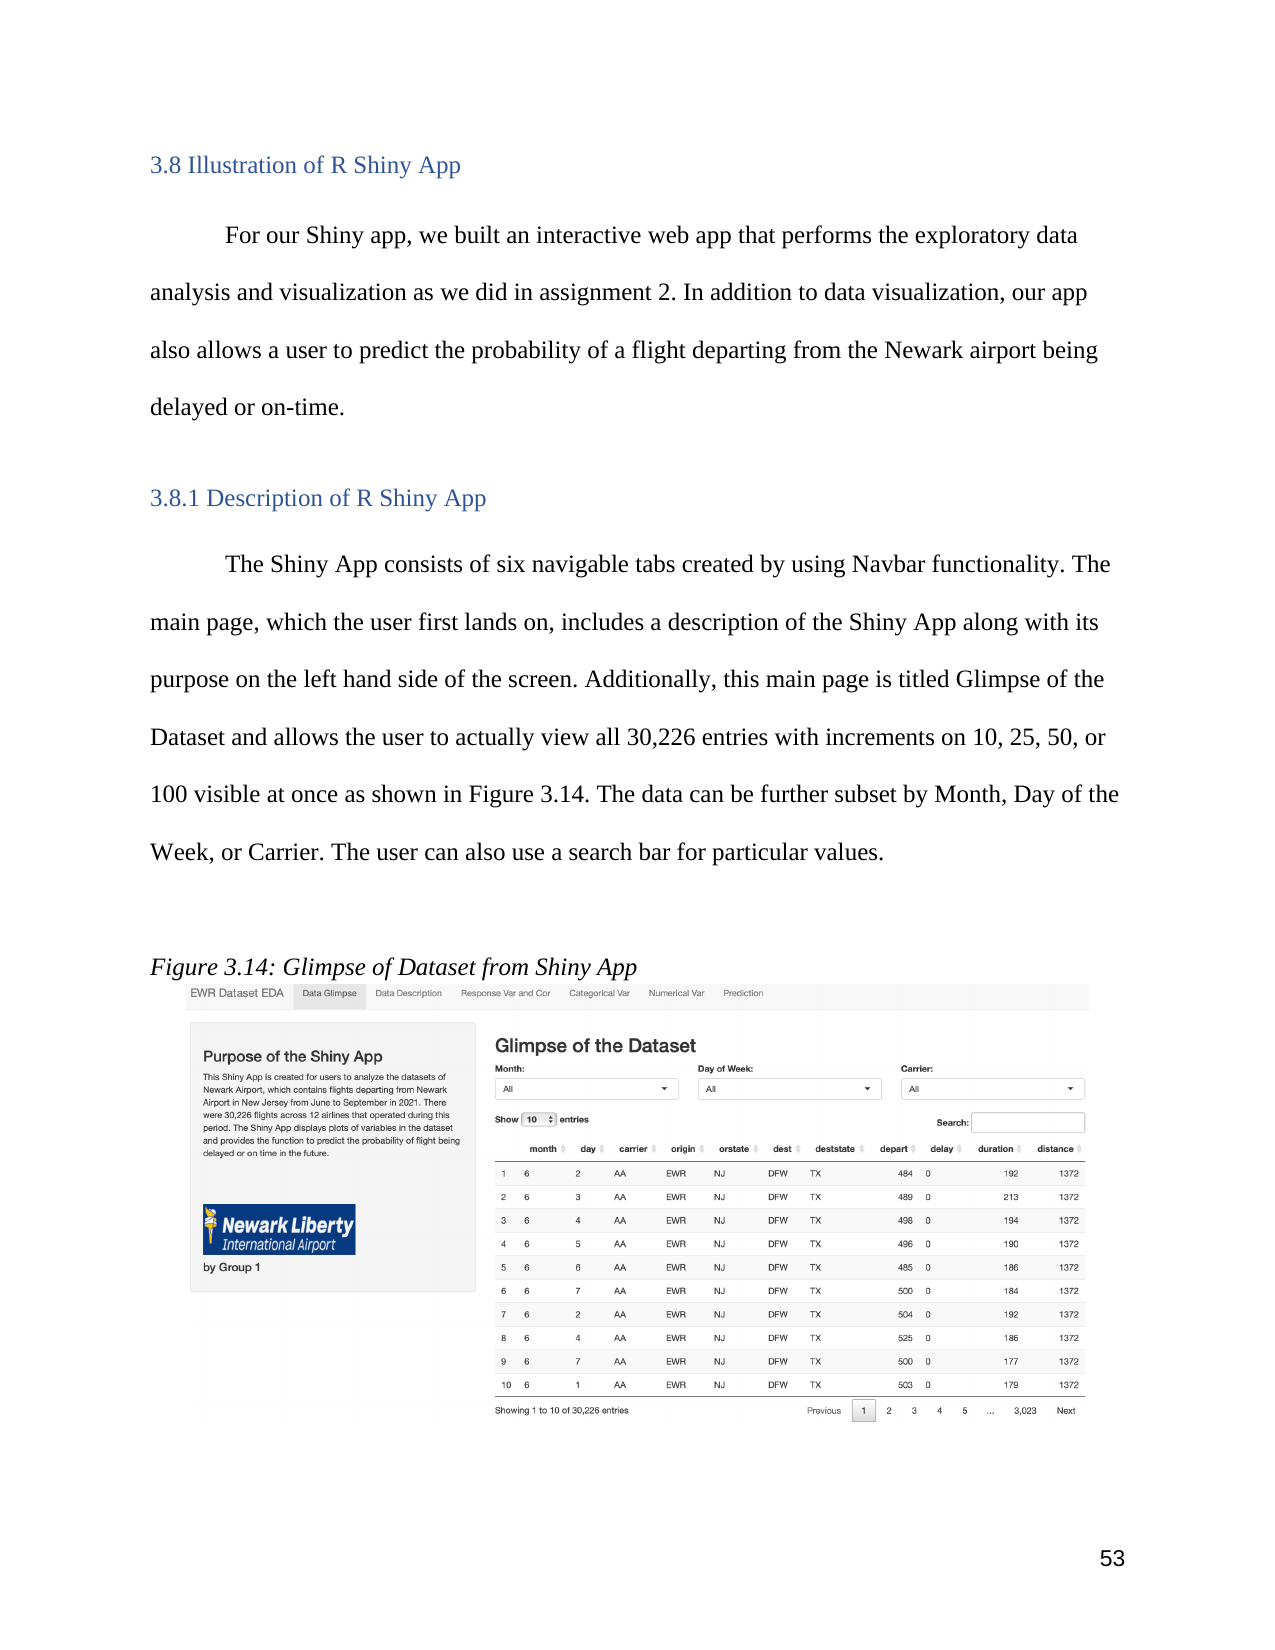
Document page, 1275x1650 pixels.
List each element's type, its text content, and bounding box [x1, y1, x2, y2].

text For our Shiny app, we built an interactive web app that performs the exploratory data analysis and visualization as we did in assignment 2. In addition to data visualization, our app also allows a user to predict the probability of a flight departing from the Newark airport being delayed or on-time. [150, 220, 1125, 421]
text Figure 3.14: Glimpse of Dataset from Shiny App [150, 952, 1125, 980]
subtitle 3.8.1 Description of R Shiny App [150, 483, 1125, 512]
picture [185, 984, 1090, 1427]
text The Shiny App consists of six navigable tabs created by using Navbar functionality. The main page, which the user first lands on, includes a description of the Shiny App along with its purpose on the left hand side of the screen. Additionally, this main page is titled Glimpse of the Dataset and allows the user to actually view all 30,226 entries with increments on 10, 25, 50, or 100 visible at once as shown in Figure 3.14. The data can be further subset by Month, Day of the Week, or Carrier. The user can also use a search bar for particular values. [150, 549, 1125, 865]
subtitle 3.8 Illustration of R Shiny App [150, 150, 1125, 179]
